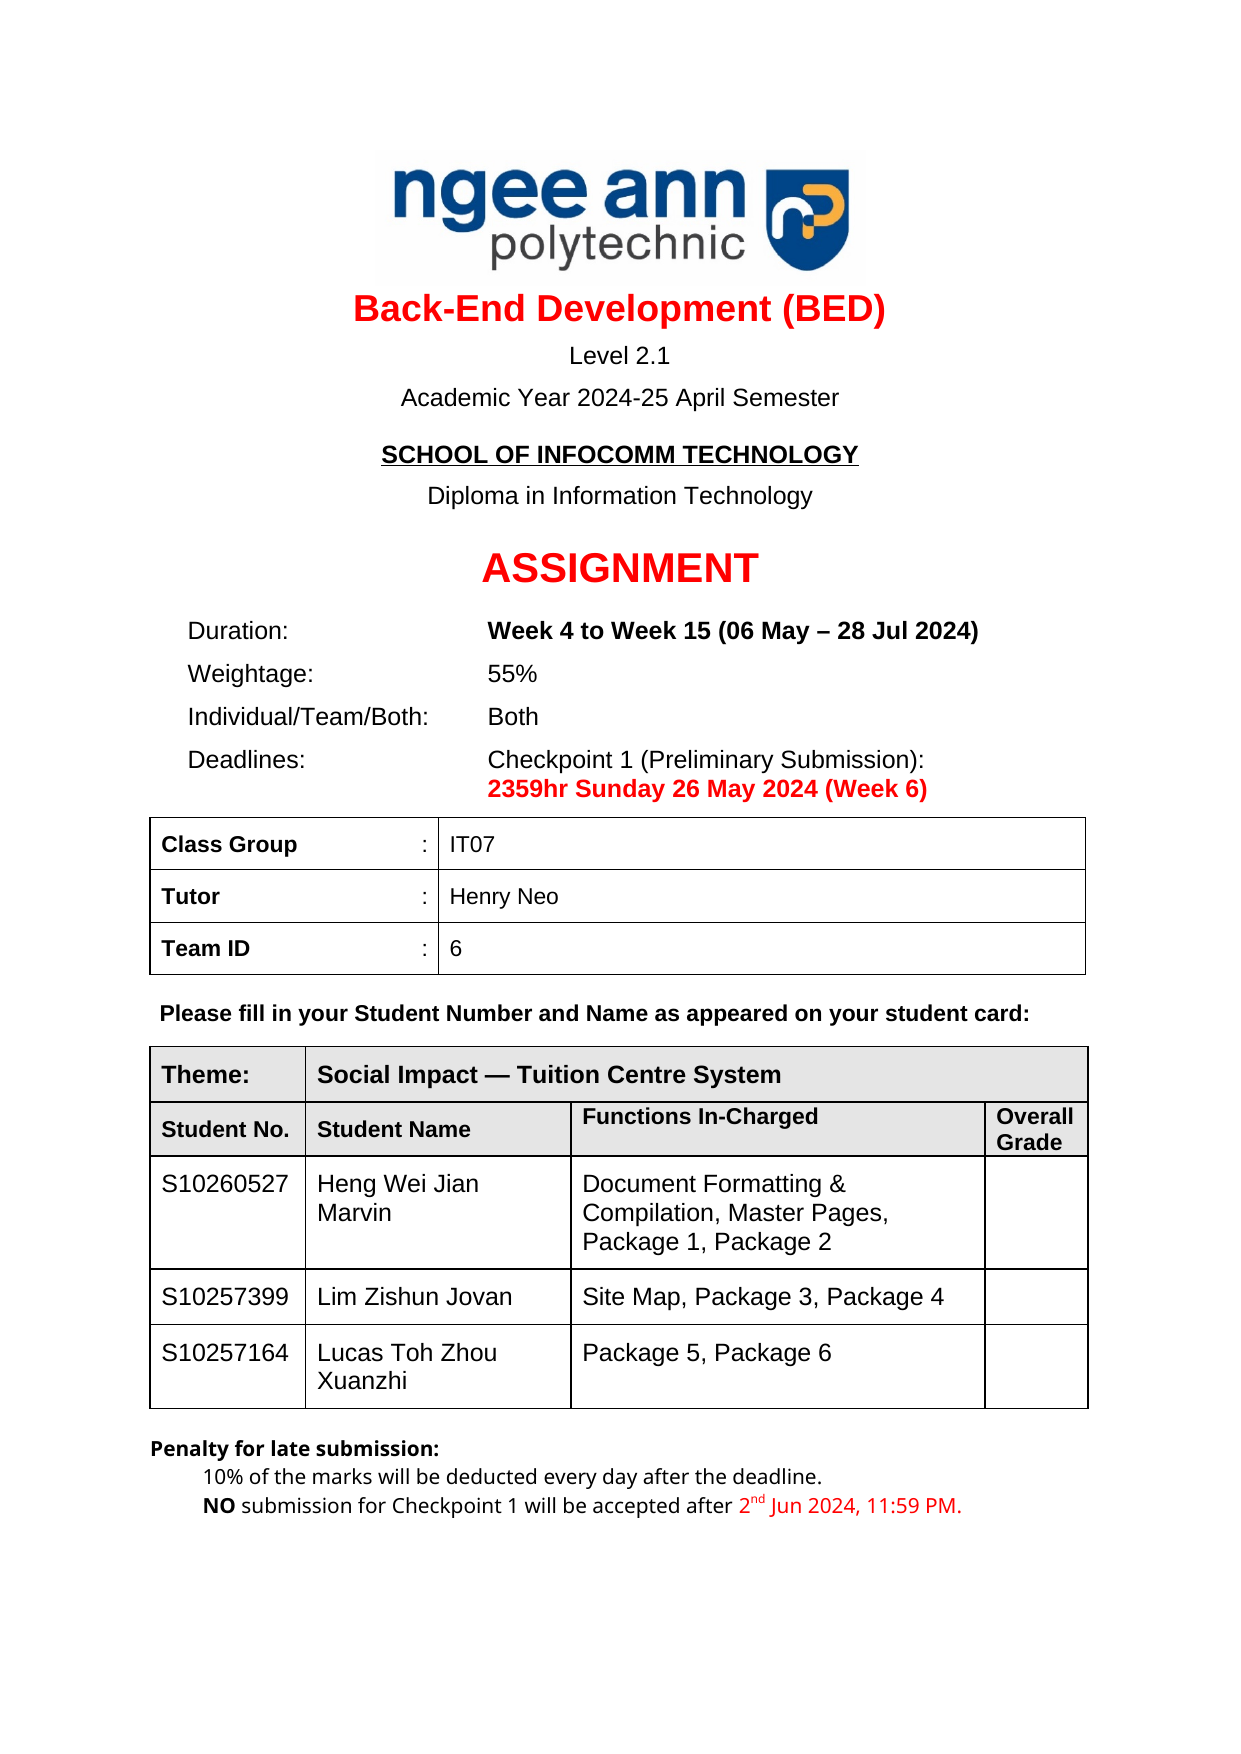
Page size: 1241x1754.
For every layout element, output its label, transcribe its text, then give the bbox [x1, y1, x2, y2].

table_cell Document Formatting & Compilation, Master Pages, Package 1, Package 2 [572, 1157, 984, 1268]
text 2359hr Sunday 26 May 2024 (Week 6) [187, 774, 1053, 803]
text Back-End Development (BED) [186, 286, 1053, 329]
table_cell Student Name [306, 1103, 570, 1155]
table_cell Overall Grade [986, 1103, 1087, 1155]
text Individual/Team/Both: Both [187, 702, 1053, 731]
table_cell S10257164 [151, 1325, 305, 1407]
text ASSIGNMENT [187, 544, 1053, 592]
text Level 2.1 [186, 341, 1053, 370]
text Weightage: 55% [187, 659, 1053, 688]
text Penalty for late submission: [150, 1434, 1053, 1462]
table_cell Team ID [151, 923, 410, 974]
table_cell Henry Neo [439, 870, 1085, 922]
table_cell : [410, 923, 438, 974]
text Diploma in Information Technology [187, 481, 1053, 510]
table_cell Student No. [151, 1103, 305, 1155]
table_cell Tutor [151, 870, 410, 922]
table_cell S10260527 [151, 1157, 305, 1268]
text Duration: Week 4 to Week 15 (06 May – 28 Jul 2024) [187, 616, 1053, 644]
table_cell : [410, 870, 438, 922]
table_header Theme: [151, 1047, 305, 1101]
subtitle TECHNOLOGY [187, 440, 1053, 469]
text Please fill in your Student Number and Name as appeared on your student card: [159, 1000, 1190, 1027]
table_header : [410, 818, 438, 869]
table_cell Heng Wei Jian Marvin [306, 1157, 570, 1268]
table_cell Lucas Toh Zhou Xuanzhi [306, 1325, 570, 1407]
table_cell [986, 1325, 1087, 1407]
text Deadlines: Checkpoint 1 (Preliminary Submission): [187, 745, 1053, 774]
table_header Class Group [151, 818, 410, 869]
table_cell [986, 1157, 1087, 1268]
table_cell Functions In-Charged [572, 1103, 984, 1155]
table_cell 6 [439, 923, 1085, 974]
picture [374, 150, 866, 286]
table_cell Lim Zishun Jovan [306, 1270, 570, 1323]
table_cell [986, 1270, 1087, 1323]
table_header Social Impact — Tuition Centre System [306, 1047, 1087, 1101]
text 10% of the marks will be deducted every day after the deadline. [202, 1462, 1053, 1491]
text NO submission for Checkpoint 1 will be accepted after 2nd Jun 2024, 11:59 PM. [202, 1491, 1053, 1519]
table_cell S10257399 [151, 1270, 305, 1323]
table_cell Site Map, Package 3, Package 4 [572, 1270, 984, 1323]
text Academic Year 2024-25 April Semester [187, 383, 1053, 411]
table_cell Package 5, Package 6 [572, 1325, 984, 1407]
table_header IT07 [439, 818, 1085, 869]
